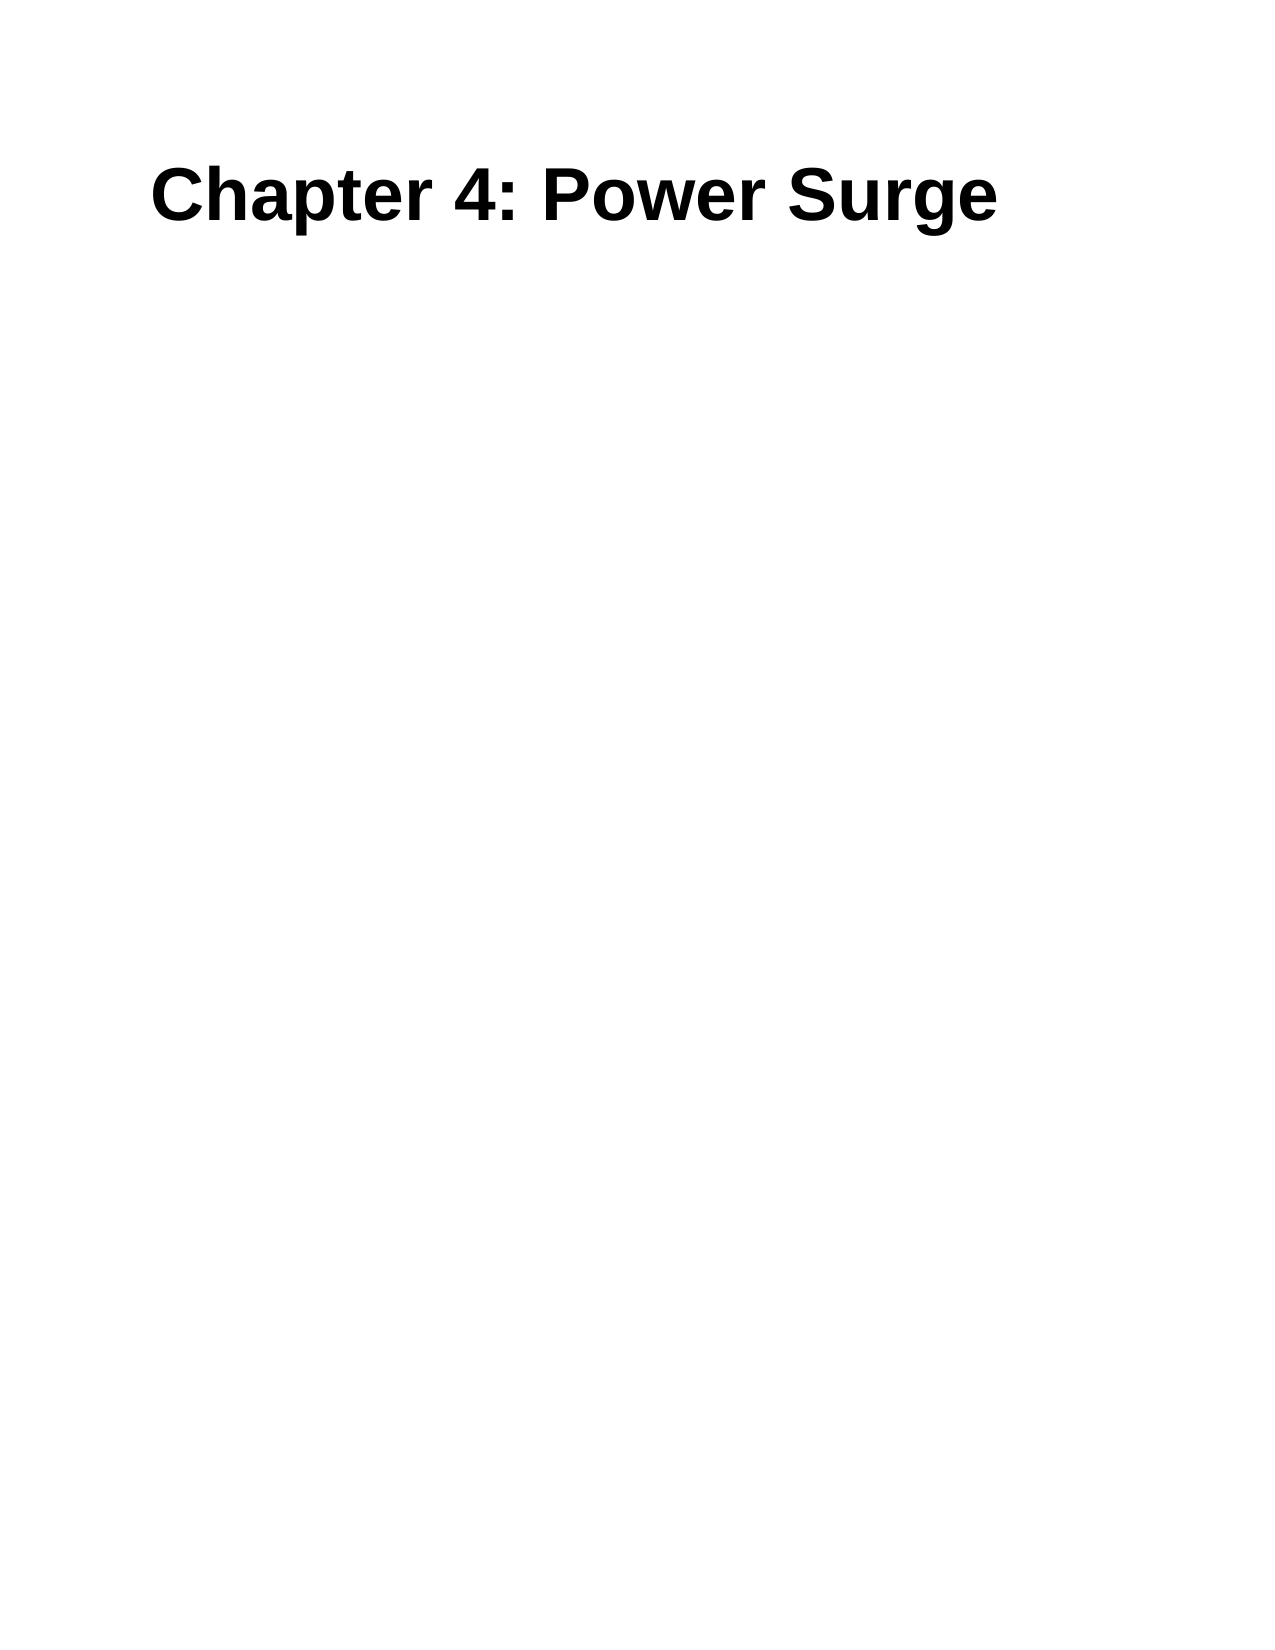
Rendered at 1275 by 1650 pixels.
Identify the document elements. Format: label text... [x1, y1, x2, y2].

title Chapter 4: Power Surge [150, 150, 1125, 236]
